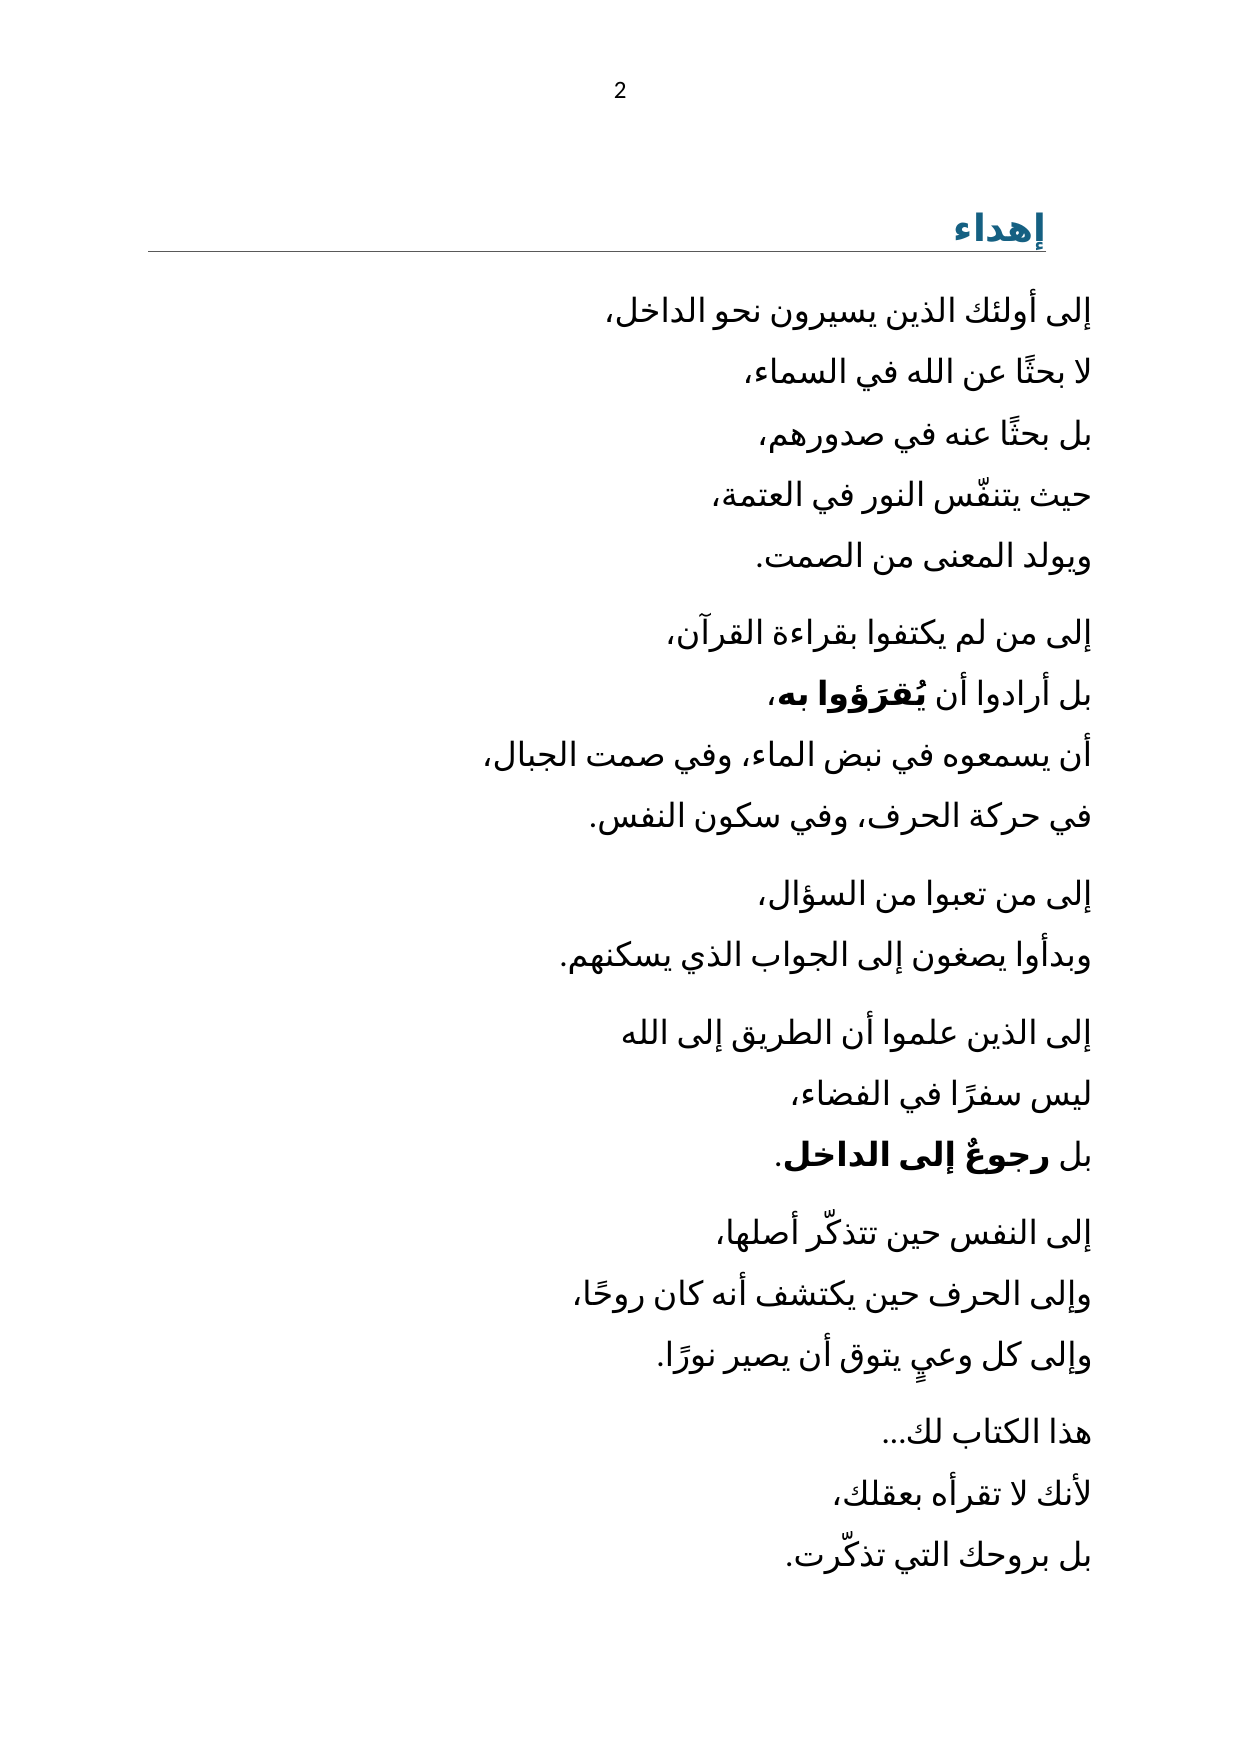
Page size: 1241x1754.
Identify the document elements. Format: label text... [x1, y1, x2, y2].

text إلى من لم يكتفوا بقراءة القرآن، بل أرادوا أن يُقرَؤوا به، أن يسمعوه في نبض الماء، وفي صمت الجبال، في حركة الحرف، وفي سكون النفس. [148, 612, 1092, 836]
subtitle إهداء [148, 206, 1046, 251]
text إلى الذين علموا أن الطريق إلى الله ليس سفرًا في الفضاء، بل رجوعٌ إلى الداخل. [148, 1012, 1092, 1175]
text إلى أولئك الذين يسيرون نحو الداخل، لا بحثًا عن الله في السماء، بل بحثًا عنه في صدورهم، حيث يتنفّس النور في العتمة، ويولد المعنى من الصمت. [148, 291, 1092, 575]
text إلى النفس حين تتذكّر أصلها، وإلى الحرف حين يكتشف أنه كان روحًا، وإلى كل وعيٍ يتوق أن يصير نورًا. [148, 1212, 1092, 1374]
text هذا الكتاب لك… لأنك لا تقرأه بعقلك، بل بروحك التي تذكّرت. [148, 1412, 1092, 1574]
text إلى من تعبوا من السؤال، وبدأوا يصغون إلى الجواب الذي يسكنهم. [148, 873, 1092, 975]
